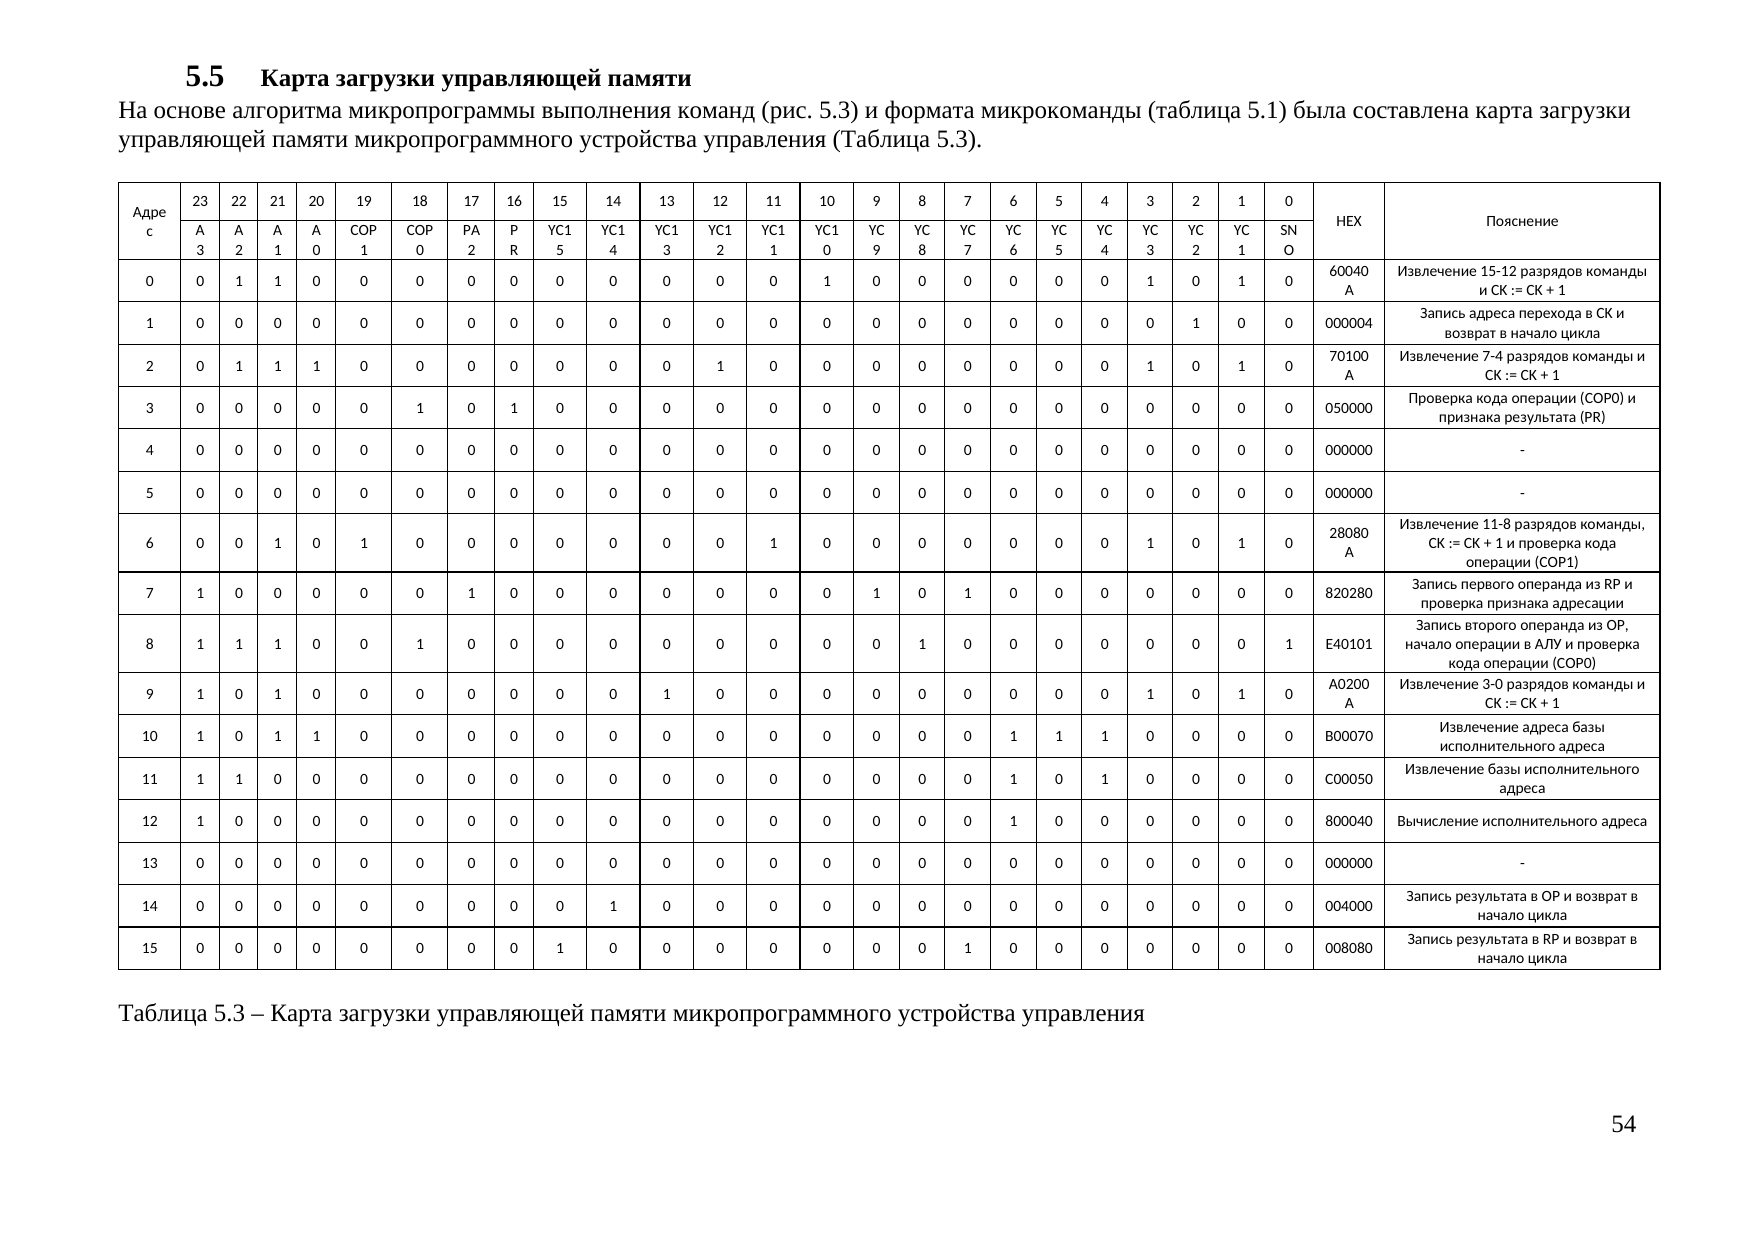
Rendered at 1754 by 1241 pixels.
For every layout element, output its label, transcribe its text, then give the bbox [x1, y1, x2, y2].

table_cell 0 [1128, 800, 1172, 842]
table_cell 8 [119, 615, 180, 672]
table_cell 0 [1128, 885, 1172, 926]
table_cell 0 [1265, 885, 1313, 926]
table_header 19 [336, 183, 391, 219]
table_cell 0 [258, 573, 296, 614]
table_cell 0 [694, 758, 746, 799]
table_header 9 [854, 183, 899, 219]
table_cell 0 [392, 514, 447, 571]
table_cell - [1385, 429, 1659, 471]
table_cell 0 [801, 615, 853, 672]
table_cell 0 [495, 673, 533, 714]
table_cell 0 [1037, 472, 1081, 513]
table_cell 0 [991, 302, 1036, 343]
table_cell 1 [297, 345, 335, 386]
table_cell YC7 [945, 221, 990, 259]
table_header 1 [1219, 183, 1264, 219]
table_cell Извлечение базы исполнительного адреса [1385, 758, 1659, 799]
table_cell 0 [392, 345, 447, 386]
table_cell 0 [1219, 387, 1264, 428]
table_cell 1 [220, 260, 257, 301]
table_cell 0 [945, 387, 990, 428]
table_cell 0 [1173, 429, 1218, 471]
table_cell 0 [1037, 928, 1081, 969]
table_cell 0 [694, 673, 746, 714]
table_cell A1 [258, 221, 296, 259]
table_cell Проверка кода операции (COP0) и признака результата (PR) [1385, 387, 1659, 428]
table_cell 0 [1037, 429, 1081, 471]
table_cell 0 [587, 472, 639, 513]
table_cell 1 [119, 302, 180, 343]
table_cell 1 [1082, 758, 1127, 799]
table_cell 0 [181, 302, 219, 343]
table_cell 0 [801, 885, 853, 926]
table_cell 1 [258, 615, 296, 672]
table_cell 0 [801, 573, 853, 614]
table_cell 1 [448, 573, 494, 614]
table_cell 0 [991, 260, 1036, 301]
table_cell 0 [297, 573, 335, 614]
table_cell 0 [747, 758, 799, 799]
table_cell 0 [448, 302, 494, 343]
table_header 7 [945, 183, 990, 219]
table_cell 0 [1219, 573, 1264, 614]
table_cell YC12 [694, 221, 746, 259]
table_cell 0 [1082, 800, 1127, 842]
table_cell 0 [1265, 345, 1313, 386]
table_cell 0 [220, 573, 257, 614]
table_cell 0 [1128, 573, 1172, 614]
table_cell 0 [220, 843, 257, 884]
table_header 10 [801, 183, 853, 219]
table_cell Запись первого операнда из RP и проверка признака адресации [1385, 573, 1659, 614]
table_cell 12 [119, 800, 180, 842]
table_cell 1 [392, 615, 447, 672]
table_cell 0 [495, 615, 533, 672]
table_cell A0 [297, 221, 335, 259]
table_cell 0 [1219, 758, 1264, 799]
table_cell 0 [991, 928, 1036, 969]
table_cell 0 [1265, 800, 1313, 842]
table_header 5 [1037, 183, 1081, 219]
table_cell 0 [587, 260, 639, 301]
table_cell 0 [900, 673, 944, 714]
table_cell 0 [258, 800, 296, 842]
table_cell 0 [587, 843, 639, 884]
table_cell 0 [1265, 514, 1313, 571]
table_cell 0 [641, 928, 693, 969]
table_cell 0 [448, 387, 494, 428]
table_cell 0 [392, 885, 447, 926]
table_cell 0 [747, 345, 799, 386]
table_cell - [1385, 472, 1659, 513]
table_cell 0 [1173, 673, 1218, 714]
table_cell 0 [336, 387, 391, 428]
table_cell 0 [1173, 345, 1218, 386]
table_cell 0 [854, 615, 899, 672]
table_cell 0 [258, 843, 296, 884]
table_cell 0 [747, 673, 799, 714]
table_header 12 [694, 183, 746, 219]
table_cell 1 [181, 758, 219, 799]
table_cell 0 [747, 260, 799, 301]
table_cell YC14 [587, 221, 639, 259]
table_cell 0 [534, 843, 586, 884]
table_cell 0 [900, 472, 944, 513]
table_cell 0 [1265, 673, 1313, 714]
table_cell YC3 [1128, 221, 1172, 259]
table_cell 0 [587, 345, 639, 386]
table_cell 0 [694, 885, 746, 926]
table_cell 0 [1173, 260, 1218, 301]
table_cell 0 [747, 472, 799, 513]
table_cell 0 [991, 472, 1036, 513]
table_cell 0 [297, 800, 335, 842]
table_cell 0 [747, 615, 799, 672]
table_cell 000000 [1314, 843, 1384, 884]
table_cell 0 [991, 673, 1036, 714]
table_cell 0 [801, 758, 853, 799]
table_cell 0 [1082, 472, 1127, 513]
table_cell 0 [945, 514, 990, 571]
table_cell 1 [1219, 514, 1264, 571]
table_cell 0 [297, 673, 335, 714]
table_header 23 [181, 183, 219, 219]
table_cell 1 [1128, 514, 1172, 571]
table_cell 0 [694, 260, 746, 301]
table_cell 0 [448, 429, 494, 471]
table_cell 0 [991, 615, 1036, 672]
table_cell 0 [900, 885, 944, 926]
table_cell 0 [801, 514, 853, 571]
table_cell 6 [119, 514, 180, 571]
table_cell 0 [747, 387, 799, 428]
table_cell 0 [181, 260, 219, 301]
table_cell 0 [297, 758, 335, 799]
table_cell 0 [181, 429, 219, 471]
table_header 3 [1128, 183, 1172, 219]
table_cell 0 [220, 514, 257, 571]
table_header 16 [495, 183, 533, 219]
table_cell 0 [747, 573, 799, 614]
table_header 4 [1082, 183, 1127, 219]
table_cell 0 [1037, 514, 1081, 571]
table_cell 0 [297, 429, 335, 471]
table_cell 1 [1128, 673, 1172, 714]
table_cell YC9 [854, 221, 899, 259]
table_cell 0 [945, 472, 990, 513]
table_cell 1 [1219, 345, 1264, 386]
table_cell 820280 [1314, 573, 1384, 614]
table_cell 0 [534, 345, 586, 386]
table_cell 0 [747, 928, 799, 969]
table_cell 0 [854, 345, 899, 386]
table_cell 0 [495, 928, 533, 969]
table_cell 0 [801, 429, 853, 471]
table_cell 0 [336, 260, 391, 301]
table_cell 60040A [1314, 260, 1384, 301]
table_cell SNO [1265, 221, 1313, 259]
table_cell 1 [854, 573, 899, 614]
table_cell A3 [181, 221, 219, 259]
table_cell 0 [1219, 928, 1264, 969]
table_cell 050000 [1314, 387, 1384, 428]
table_cell 0 [1082, 928, 1127, 969]
table_cell 0 [747, 715, 799, 757]
table_cell COP1 [336, 221, 391, 259]
table_cell 0 [854, 260, 899, 301]
table_cell 0 [495, 715, 533, 757]
table_cell 0 [1082, 429, 1127, 471]
table_cell 1 [181, 573, 219, 614]
table_cell 0 [1265, 302, 1313, 343]
table_cell 0 [258, 387, 296, 428]
table_cell 0 [854, 673, 899, 714]
table_cell 4 [119, 429, 180, 471]
table_cell 0 [1128, 302, 1172, 343]
table_header 13 [641, 183, 693, 219]
table_cell 0 [495, 472, 533, 513]
table_cell 0 [220, 928, 257, 969]
table_cell 1 [181, 800, 219, 842]
table_cell 0 [587, 387, 639, 428]
table_cell 0 [1082, 260, 1127, 301]
table_cell 0 [1082, 615, 1127, 672]
table_cell 0 [336, 302, 391, 343]
table_cell 0 [336, 472, 391, 513]
table_cell 0 [495, 302, 533, 343]
table_cell 0 [1037, 843, 1081, 884]
table_cell Запись результата в RP и возврат в начало цикла [1385, 928, 1659, 969]
table_cell 0 [297, 387, 335, 428]
table_cell 1 [1173, 302, 1218, 343]
table_cell 0 [534, 302, 586, 343]
table_cell 0 [534, 615, 586, 672]
table_cell 1 [587, 885, 639, 926]
table_cell 1 [747, 514, 799, 571]
table_cell 2 [119, 345, 180, 386]
table_cell 0 [336, 800, 391, 842]
text На основе алгоритма микропрограммы выполнения команд (рис. 5.3) и формата микрокоманды (таблица 5.1) была составлена карта загрузки управляющей памяти микропрограммного устройства управления (Таблица 5.3). [118, 96, 1636, 153]
table_cell 0 [1082, 345, 1127, 386]
table_cell 0 [258, 928, 296, 969]
table_cell 1 [1037, 715, 1081, 757]
table_cell 0 [1037, 387, 1081, 428]
table_cell 0 [297, 514, 335, 571]
table_cell 0 [297, 302, 335, 343]
table_cell 0 [258, 885, 296, 926]
table_cell 0 [641, 260, 693, 301]
table_cell 0 [900, 302, 944, 343]
table_cell 0 [747, 429, 799, 471]
table_cell 1 [1128, 345, 1172, 386]
table_cell Извлечение 11-8 разрядов команды, CK := CK + 1 и проверка кода операции (COP1) [1385, 514, 1659, 571]
table_cell 0 [1265, 573, 1313, 614]
table_cell 0 [1082, 387, 1127, 428]
table_cell 0 [900, 260, 944, 301]
table_cell Извлечение 7-4 разрядов команды и CK := CK + 1 [1385, 345, 1659, 386]
table_cell 0 [1128, 928, 1172, 969]
table_cell 1 [258, 715, 296, 757]
table_cell 0 [801, 715, 853, 757]
table_cell 0 [336, 928, 391, 969]
table_cell PA2 [448, 221, 494, 259]
table_cell 1 [336, 514, 391, 571]
table_cell 0 [587, 800, 639, 842]
table_cell 0 [694, 514, 746, 571]
table_cell 1 [181, 615, 219, 672]
table_cell 1 [801, 260, 853, 301]
table_cell 0 [534, 429, 586, 471]
table_cell 0 [297, 885, 335, 926]
table_cell 0 [641, 345, 693, 386]
table_cell 0 [258, 758, 296, 799]
table_cell 0 [1173, 573, 1218, 614]
table_cell 1 [220, 615, 257, 672]
table_cell 0 [1128, 472, 1172, 513]
table_cell 0 [747, 302, 799, 343]
table_cell 0 [1173, 843, 1218, 884]
table_cell 11 [119, 758, 180, 799]
table_cell 0 [991, 573, 1036, 614]
table_cell 0 [900, 758, 944, 799]
table_header 22 [220, 183, 257, 219]
table_cell 0 [900, 514, 944, 571]
table_cell 0 [534, 260, 586, 301]
table_cell 0 [220, 429, 257, 471]
table_cell 1 [991, 758, 1036, 799]
table_header 18 [392, 183, 447, 219]
table_cell 0 [220, 302, 257, 343]
table_header 21 [258, 183, 296, 219]
table_cell 0 [747, 885, 799, 926]
table_cell 0 [448, 615, 494, 672]
table_cell 0 [1037, 885, 1081, 926]
table_header 11 [747, 183, 799, 219]
table_cell 004000 [1314, 885, 1384, 926]
table_cell B00070 [1314, 715, 1384, 757]
table_cell 0 [945, 715, 990, 757]
table_cell 0 [1219, 715, 1264, 757]
table_cell 0 [495, 260, 533, 301]
table_cell 0 [392, 472, 447, 513]
table_cell 0 [1082, 673, 1127, 714]
table_cell 0 [1219, 472, 1264, 513]
table_cell 1 [694, 345, 746, 386]
table_cell 9 [119, 673, 180, 714]
table_cell 0 [336, 345, 391, 386]
table_cell 28080A [1314, 514, 1384, 571]
table_cell YC8 [900, 221, 944, 259]
table_cell 1 [1219, 673, 1264, 714]
table_header 2 [1173, 183, 1218, 219]
table_cell 0 [694, 387, 746, 428]
table_cell 0 [1082, 843, 1127, 884]
table_cell 0 [534, 472, 586, 513]
table_cell 0 [641, 615, 693, 672]
table_cell 0 [392, 758, 447, 799]
table_cell 0 [945, 429, 990, 471]
table_cell 0 [641, 472, 693, 513]
table_header 0 [1265, 183, 1313, 219]
table_cell 0 [991, 514, 1036, 571]
table_cell 0 [1128, 429, 1172, 471]
table_cell 0 [1173, 514, 1218, 571]
table_cell 1 [258, 345, 296, 386]
table_header 14 [587, 183, 639, 219]
table_cell 0 [854, 758, 899, 799]
table_cell C00050 [1314, 758, 1384, 799]
table_cell 0 [534, 715, 586, 757]
table_cell 0 [641, 387, 693, 428]
table_cell 0 [900, 573, 944, 614]
table_cell 0 [641, 302, 693, 343]
table_cell 0 [801, 843, 853, 884]
table_cell 1 [258, 514, 296, 571]
table_cell 0 [1265, 429, 1313, 471]
table_cell 1 [945, 928, 990, 969]
table_cell 0 [945, 885, 990, 926]
table_cell 0 [641, 429, 693, 471]
table_cell 0 [854, 715, 899, 757]
text Таблица 5.3 – Карта загрузки управляющей памяти микропрограммного устройства управления [118, 998, 1636, 1027]
table_cell 0 [1173, 615, 1218, 672]
table_cell 0 [297, 472, 335, 513]
table_cell 0 [448, 758, 494, 799]
table_cell 1 [220, 345, 257, 386]
table_cell A2 [220, 221, 257, 259]
table_cell 0 [1082, 302, 1127, 343]
table_cell 0 [641, 885, 693, 926]
table_cell 0 [1037, 758, 1081, 799]
table_header Адрес [119, 183, 180, 259]
table_cell 0 [534, 514, 586, 571]
table_cell 0 [448, 885, 494, 926]
table_cell 1 [392, 387, 447, 428]
table_cell 008080 [1314, 928, 1384, 969]
table_cell 0 [587, 758, 639, 799]
subtitle Карта загрузки управляющей памяти [185, 57, 1636, 93]
table_cell 0 [392, 673, 447, 714]
table_cell 0 [900, 429, 944, 471]
table_cell 0 [1173, 472, 1218, 513]
table_cell 0 [801, 673, 853, 714]
table_cell 0 [900, 843, 944, 884]
table_cell 0 [258, 429, 296, 471]
table_cell 0 [534, 758, 586, 799]
table_cell 0 [641, 758, 693, 799]
table_cell 15 [119, 928, 180, 969]
table_cell 0 [297, 615, 335, 672]
table_cell 1 [991, 715, 1036, 757]
table_cell 800040 [1314, 800, 1384, 842]
table_cell - [1385, 843, 1659, 884]
table_cell 0 [587, 673, 639, 714]
table_cell 0 [900, 387, 944, 428]
table_cell 1 [991, 800, 1036, 842]
table_cell 0 [641, 573, 693, 614]
table_cell 0 [495, 345, 533, 386]
table_cell 0 [587, 429, 639, 471]
table_cell 0 [1173, 387, 1218, 428]
table_cell 0 [258, 302, 296, 343]
table_cell 0 [1265, 843, 1313, 884]
table_cell 0 [945, 615, 990, 672]
table_cell 0 [854, 472, 899, 513]
table_cell 0 [336, 715, 391, 757]
table_cell 0 [945, 673, 990, 714]
table_cell 1 [1219, 260, 1264, 301]
table_cell 14 [119, 885, 180, 926]
table_cell 0 [119, 260, 180, 301]
table_cell 0 [587, 302, 639, 343]
table_cell 0 [495, 758, 533, 799]
table_cell 0 [587, 615, 639, 672]
table_cell 0 [1219, 429, 1264, 471]
table_header HEX [1314, 183, 1384, 259]
table_cell 0 [1037, 302, 1081, 343]
table_cell 0 [1173, 928, 1218, 969]
table_cell YC11 [747, 221, 799, 259]
table_cell 0 [694, 928, 746, 969]
table_cell 13 [119, 843, 180, 884]
table_cell 0 [448, 514, 494, 571]
table_cell Вычисление исполнительного адреса [1385, 800, 1659, 842]
table_cell Запись результата в OP и возврат в начало цикла [1385, 885, 1659, 926]
table_cell 0 [945, 345, 990, 386]
table_cell YC15 [534, 221, 586, 259]
table_cell 0 [1037, 615, 1081, 672]
table_cell 0 [747, 800, 799, 842]
table_cell 0 [181, 387, 219, 428]
table_cell 0 [392, 260, 447, 301]
table_cell 0 [945, 843, 990, 884]
table_cell A0200A [1314, 673, 1384, 714]
table_cell 0 [1037, 800, 1081, 842]
table_cell 0 [392, 928, 447, 969]
table_cell 0 [392, 843, 447, 884]
table_cell 0 [336, 615, 391, 672]
table_cell 0 [587, 928, 639, 969]
table_cell 0 [854, 928, 899, 969]
table_cell 0 [1219, 615, 1264, 672]
table_cell 70100A [1314, 345, 1384, 386]
table_cell 1 [534, 928, 586, 969]
table_cell 0 [854, 800, 899, 842]
table_cell 0 [448, 843, 494, 884]
table_cell 0 [747, 843, 799, 884]
table_cell 1 [900, 615, 944, 672]
table_cell 0 [1265, 758, 1313, 799]
table_cell 0 [854, 514, 899, 571]
table_cell Извлечение адреса базы исполнительного адреса [1385, 715, 1659, 757]
table_cell 000004 [1314, 302, 1384, 343]
table_cell 1 [297, 715, 335, 757]
table_cell 0 [1173, 758, 1218, 799]
table_cell 0 [181, 472, 219, 513]
table_cell 0 [1219, 800, 1264, 842]
table_cell 0 [220, 472, 257, 513]
table_cell 0 [1082, 514, 1127, 571]
table_cell 0 [534, 387, 586, 428]
table_cell COP0 [392, 221, 447, 259]
table_cell 0 [854, 302, 899, 343]
table_cell 1 [1082, 715, 1127, 757]
table_cell 0 [694, 715, 746, 757]
table_cell 0 [1128, 615, 1172, 672]
table_cell 0 [1219, 885, 1264, 926]
table_cell 0 [641, 800, 693, 842]
table_cell 5 [119, 472, 180, 513]
table_cell 0 [1219, 843, 1264, 884]
table_cell PR [495, 221, 533, 259]
table_cell 0 [587, 514, 639, 571]
table_cell YC4 [1082, 221, 1127, 259]
table_cell 0 [694, 615, 746, 672]
table_cell 0 [991, 345, 1036, 386]
table_cell 0 [1128, 715, 1172, 757]
table_cell 0 [801, 345, 853, 386]
table_cell 1 [641, 673, 693, 714]
table_cell 0 [900, 800, 944, 842]
table_cell 0 [1128, 387, 1172, 428]
table_cell 0 [392, 429, 447, 471]
table_cell 1 [181, 673, 219, 714]
table_cell 0 [991, 843, 1036, 884]
table_cell 0 [495, 573, 533, 614]
table_cell 0 [1173, 715, 1218, 757]
table_cell 0 [448, 928, 494, 969]
table_cell 0 [448, 345, 494, 386]
table_cell 0 [694, 429, 746, 471]
table_cell YC6 [991, 221, 1036, 259]
table_cell 0 [801, 800, 853, 842]
table_cell 0 [534, 673, 586, 714]
table_cell 0 [220, 800, 257, 842]
table_cell 0 [694, 472, 746, 513]
table_cell 0 [801, 302, 853, 343]
table_cell 000000 [1314, 472, 1384, 513]
table_cell 0 [801, 928, 853, 969]
table_cell 0 [392, 573, 447, 614]
table_cell 1 [945, 573, 990, 614]
table_cell 0 [336, 843, 391, 884]
table_cell 0 [392, 302, 447, 343]
table_cell Извлечение 15-12 разрядов команды и CK := CK + 1 [1385, 260, 1659, 301]
table_cell 0 [1173, 800, 1218, 842]
table_cell Извлечение 3-0 разрядов команды и CK := CK + 1 [1385, 673, 1659, 714]
table_cell 0 [694, 800, 746, 842]
table_header 15 [534, 183, 586, 219]
table_cell YC5 [1037, 221, 1081, 259]
table_cell 0 [641, 715, 693, 757]
table_cell 0 [945, 260, 990, 301]
table_cell 0 [220, 387, 257, 428]
table_cell YC10 [801, 221, 853, 259]
table_cell 0 [297, 843, 335, 884]
table_cell 0 [336, 673, 391, 714]
table_cell 0 [495, 843, 533, 884]
table_cell 7 [119, 573, 180, 614]
table_cell 0 [1082, 885, 1127, 926]
table_cell 0 [495, 885, 533, 926]
table_cell 0 [641, 843, 693, 884]
table_cell 0 [1037, 345, 1081, 386]
table_cell 0 [945, 758, 990, 799]
table_cell 0 [587, 573, 639, 614]
table_cell 0 [1128, 843, 1172, 884]
table_cell 0 [1037, 260, 1081, 301]
table_cell 0 [641, 514, 693, 571]
table_cell 0 [854, 387, 899, 428]
table_cell 0 [448, 260, 494, 301]
table_cell 0 [1265, 472, 1313, 513]
table_cell 0 [495, 800, 533, 842]
table_cell 10 [119, 715, 180, 757]
table_cell 0 [448, 715, 494, 757]
table_cell 0 [991, 429, 1036, 471]
table_cell 0 [495, 514, 533, 571]
table_cell 000000 [1314, 429, 1384, 471]
table_cell 0 [297, 260, 335, 301]
table_cell 0 [181, 345, 219, 386]
table_cell 0 [1265, 387, 1313, 428]
table_cell 0 [534, 573, 586, 614]
table_cell 0 [336, 429, 391, 471]
table_cell 0 [694, 843, 746, 884]
table_cell 3 [119, 387, 180, 428]
table_cell 0 [1037, 673, 1081, 714]
table_cell 0 [181, 843, 219, 884]
table_cell 0 [945, 800, 990, 842]
table_cell 0 [945, 302, 990, 343]
table_header 17 [448, 183, 494, 219]
table_header 8 [900, 183, 944, 219]
table_cell 0 [900, 345, 944, 386]
table_cell 0 [1265, 715, 1313, 757]
table_cell 0 [1082, 573, 1127, 614]
table_cell 0 [220, 885, 257, 926]
table_cell 0 [1265, 928, 1313, 969]
table_cell 0 [336, 758, 391, 799]
table_cell 1 [181, 715, 219, 757]
table_cell 0 [854, 843, 899, 884]
table_cell 0 [1219, 302, 1264, 343]
table_cell 0 [220, 673, 257, 714]
table_cell 0 [854, 429, 899, 471]
table_cell 0 [801, 472, 853, 513]
table_cell 0 [694, 302, 746, 343]
table_cell 0 [694, 573, 746, 614]
table_cell 0 [495, 429, 533, 471]
table_cell Запись второго операнда из OP, начало операции в АЛУ и проверка кода операции (COP0) [1385, 615, 1659, 672]
table_cell YC2 [1173, 221, 1218, 259]
table_cell 1 [220, 758, 257, 799]
table_cell 0 [534, 885, 586, 926]
table_cell 0 [181, 885, 219, 926]
table_cell Запись адреса перехода в CK и возврат в начало цикла [1385, 302, 1659, 343]
table_cell 0 [587, 715, 639, 757]
table_header Пояснение [1385, 183, 1659, 259]
table_cell 0 [181, 514, 219, 571]
table_cell 0 [1037, 573, 1081, 614]
table_cell 0 [801, 387, 853, 428]
table_cell 0 [1265, 260, 1313, 301]
table_cell 0 [900, 715, 944, 757]
table_cell 1 [1265, 615, 1313, 672]
table_cell YC1 [1219, 221, 1264, 259]
table_cell 0 [900, 928, 944, 969]
table_cell 1 [1128, 260, 1172, 301]
table_cell 0 [1128, 758, 1172, 799]
table_cell E40101 [1314, 615, 1384, 672]
table_cell 1 [258, 673, 296, 714]
table_cell 0 [854, 885, 899, 926]
table_cell 1 [495, 387, 533, 428]
table_cell 0 [392, 715, 447, 757]
table_cell 0 [392, 800, 447, 842]
table_cell 0 [336, 573, 391, 614]
table_cell 0 [258, 472, 296, 513]
table_cell 0 [534, 800, 586, 842]
table_cell 0 [991, 387, 1036, 428]
table_cell YC13 [641, 221, 693, 259]
table_cell 0 [297, 928, 335, 969]
table_cell 0 [336, 885, 391, 926]
table_cell 0 [1173, 885, 1218, 926]
table_header 6 [991, 183, 1036, 219]
table_header 20 [297, 183, 335, 219]
table_cell 0 [448, 673, 494, 714]
table_cell 0 [991, 885, 1036, 926]
table_cell 1 [258, 260, 296, 301]
table_cell 0 [220, 715, 257, 757]
table_cell 0 [448, 472, 494, 513]
table_cell 0 [448, 800, 494, 842]
table_cell 0 [181, 928, 219, 969]
